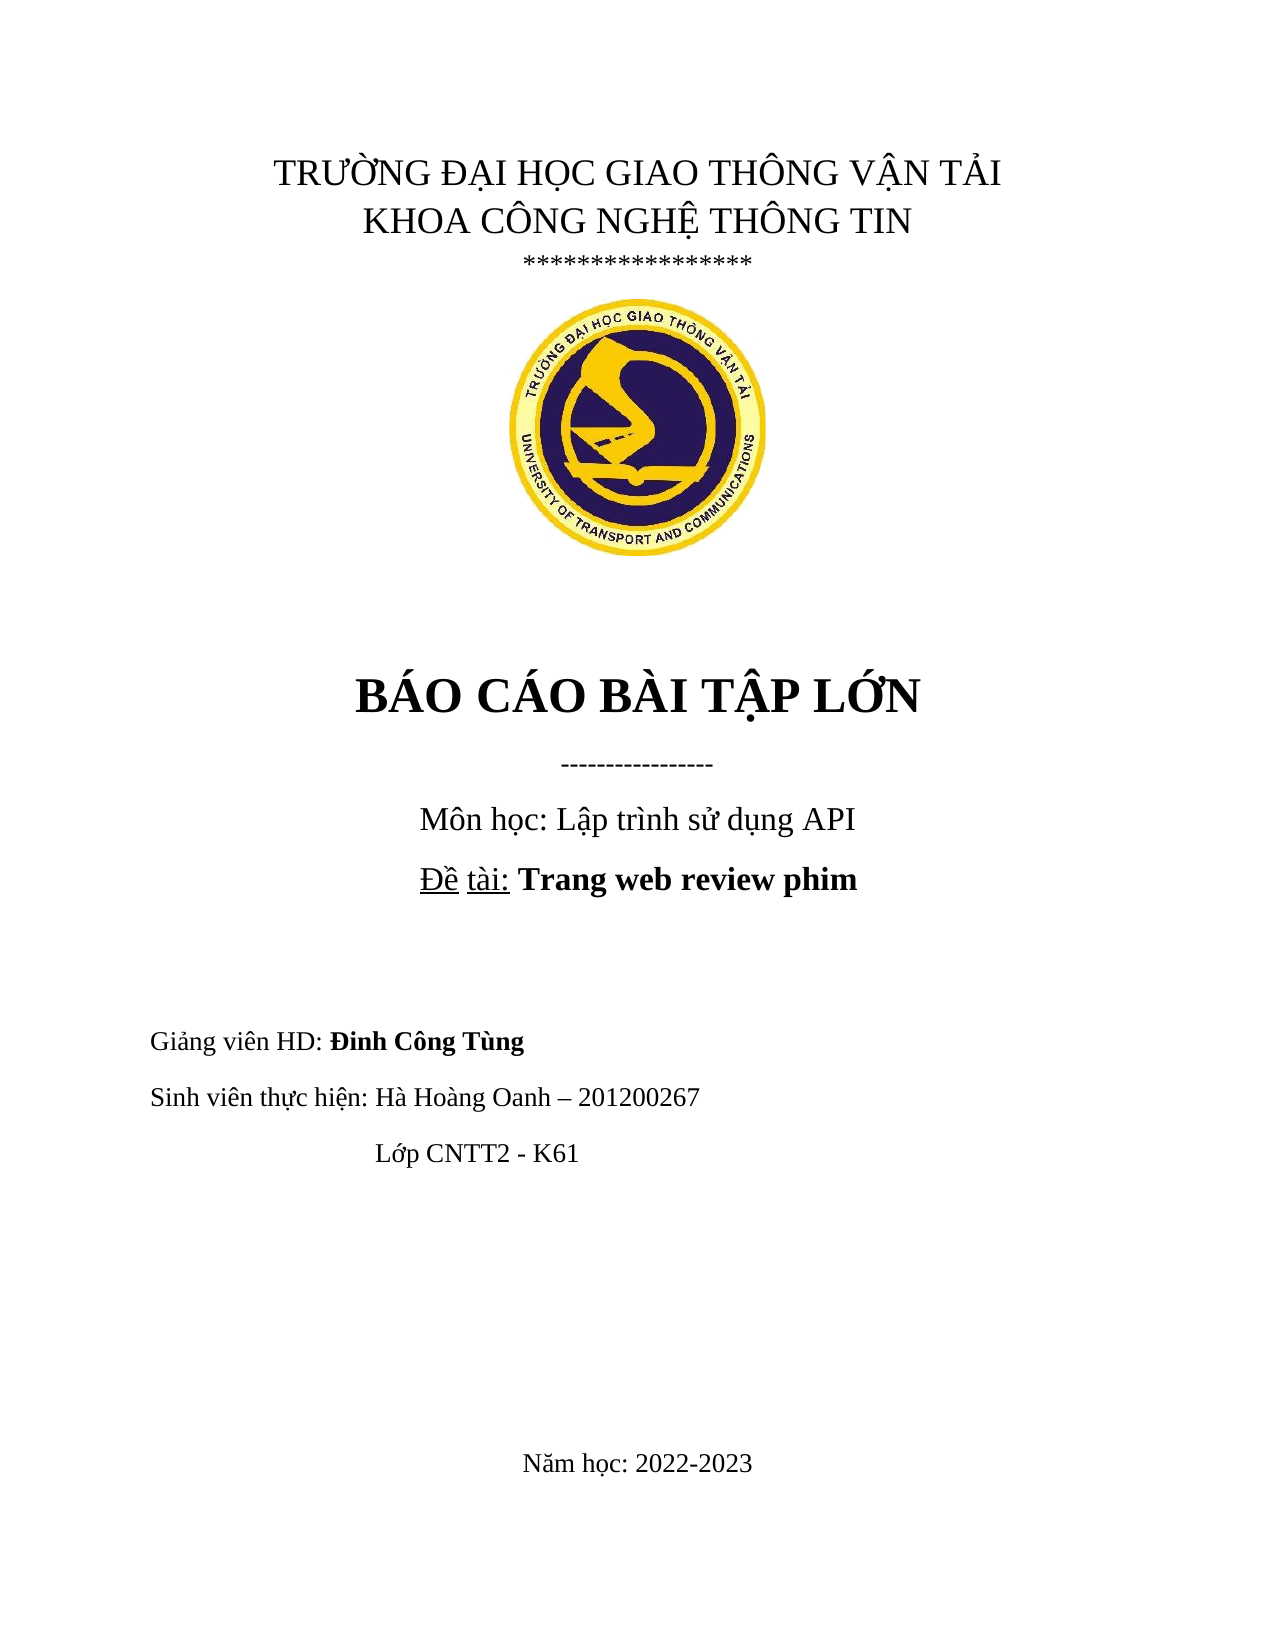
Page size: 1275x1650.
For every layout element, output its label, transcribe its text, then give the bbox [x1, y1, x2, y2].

text ----------------- [560, 747, 1125, 778]
text Giảng viên HD: Đinh Công Tùng [150, 1025, 1125, 1056]
text Đề tài: Trang web review phim [150, 859, 1127, 898]
text KHOA CÔNG NGHỆ THÔNG TIN [150, 199, 1125, 242]
text Môn học: Lập trình sử dụng API [150, 799, 1125, 838]
picture [509, 299, 766, 556]
text ***************** [150, 248, 1125, 279]
text TRƯỜNG ĐẠI HỌC GIAO THÔNG VẬN TẢI [150, 150, 1125, 193]
text Năm học: 2022-2023 [150, 1447, 1125, 1478]
text Lớp CNTT2 - K61 [150, 1137, 1125, 1168]
text Sinh viên thực hiện: Hà Hoàng Oanh – 201200267 [150, 1081, 1125, 1112]
text BÁO CÁO BÀI TẬP LỚN [150, 666, 1127, 723]
